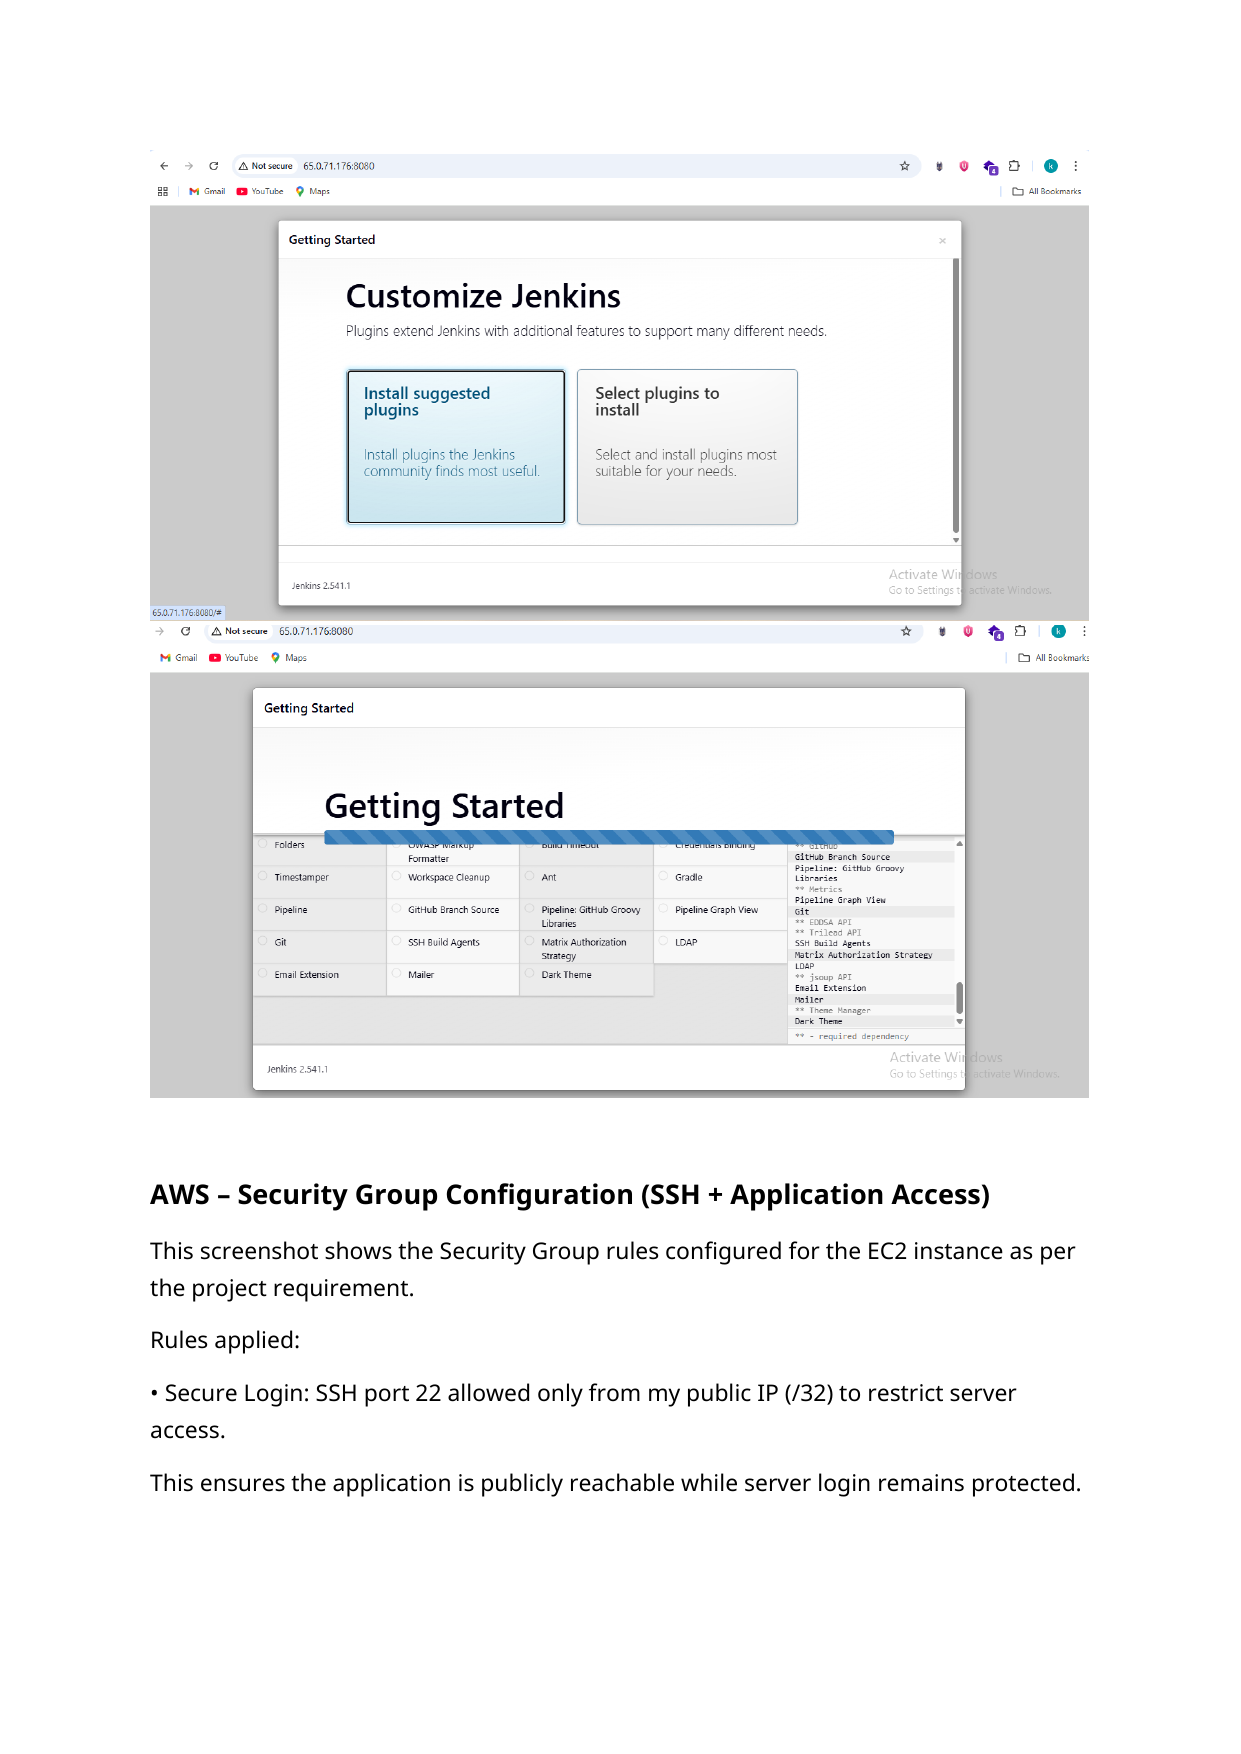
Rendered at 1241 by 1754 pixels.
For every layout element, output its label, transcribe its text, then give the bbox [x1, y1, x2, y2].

text AWS – Security Group Configuration (SSH + Application Access) [150, 1176, 1090, 1213]
text Rules applied: [150, 1324, 1090, 1356]
picture [150, 625, 1089, 1098]
text This ensures the application is publicly reachable while server login remains protected. [150, 1466, 1090, 1498]
picture [150, 150, 1089, 621]
text • Secure Login: SSH port 22 allowed only from my public IP (/32) to restrict server access. [150, 1377, 1090, 1445]
text This screenshot shows the Security Group rules configured for the EC2 instance as per the project requirement. [150, 1235, 1090, 1303]
